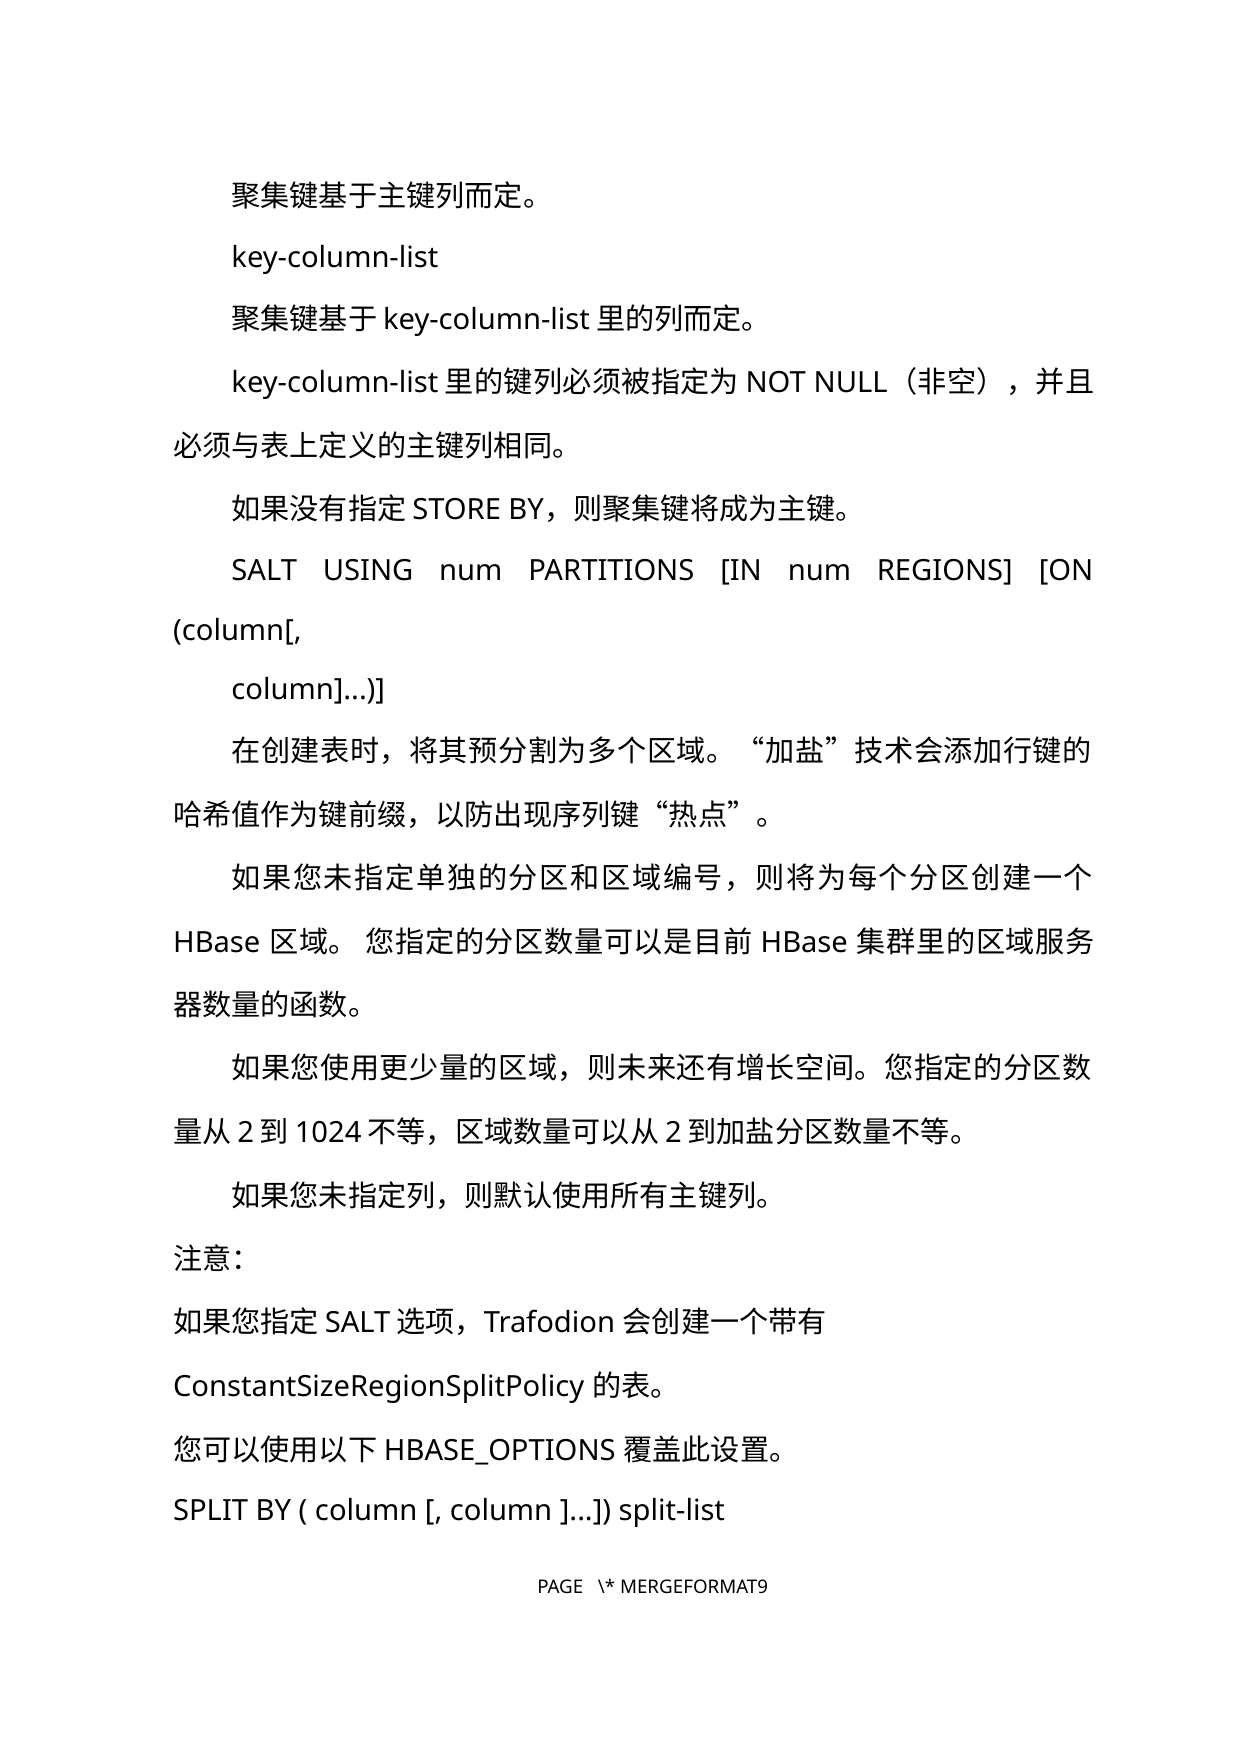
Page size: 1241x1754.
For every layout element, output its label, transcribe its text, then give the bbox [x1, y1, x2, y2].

text 聚集键基于key-column-list里的列而定。 [173, 295, 1094, 338]
text SALT USING num PARTITIONS [IN num REGIONS] [ON (column[, [173, 549, 1094, 648]
text 如果您使用更少量的区域，则未来还有增长空间。您指定的分区数量从2到1024不等，区域数量可以从2到加盐分区数量不等。 [173, 1045, 1094, 1151]
text column]...)] [173, 668, 1094, 708]
text ConstantSizeRegionSplitPolicy 的表。 [173, 1362, 1094, 1405]
text 如果您指定SALT选项，Trafodion 会创建一个带有 [173, 1299, 1094, 1341]
text SPLIT BY ( column [, column ]...]) split-list [173, 1489, 1094, 1529]
text 如果您未指定列，则默认使用所有主键列。 [173, 1172, 1094, 1214]
text 如果没有指定STORE BY，则聚集键将成为主键。 [173, 486, 1094, 528]
text 如果您未指定单独的分区和区域编号，则将为每个分区创建一个 HBase 区域。 您指定的分区数量可以是目前 HBase 集群里的区域服务器数量的函数。 [173, 855, 1094, 1024]
text 您可以使用以下 HBASE_OPTIONS 覆盖此设置。 [173, 1426, 1094, 1468]
text key-column-list里的键列必须被指定为NOT NULL（非空），并且必须与表上定义的主键列相同。 [173, 359, 1094, 465]
text 聚集键基于主键列而定。 [173, 172, 1094, 215]
text key-column-list [173, 236, 1094, 276]
text 注意： [173, 1236, 1094, 1278]
text 在创建表时，将其预分割为多个区域。“加盐”技术会添加行键的哈希值作为键前缀，以防出现序列键“热点”。 [173, 728, 1094, 833]
